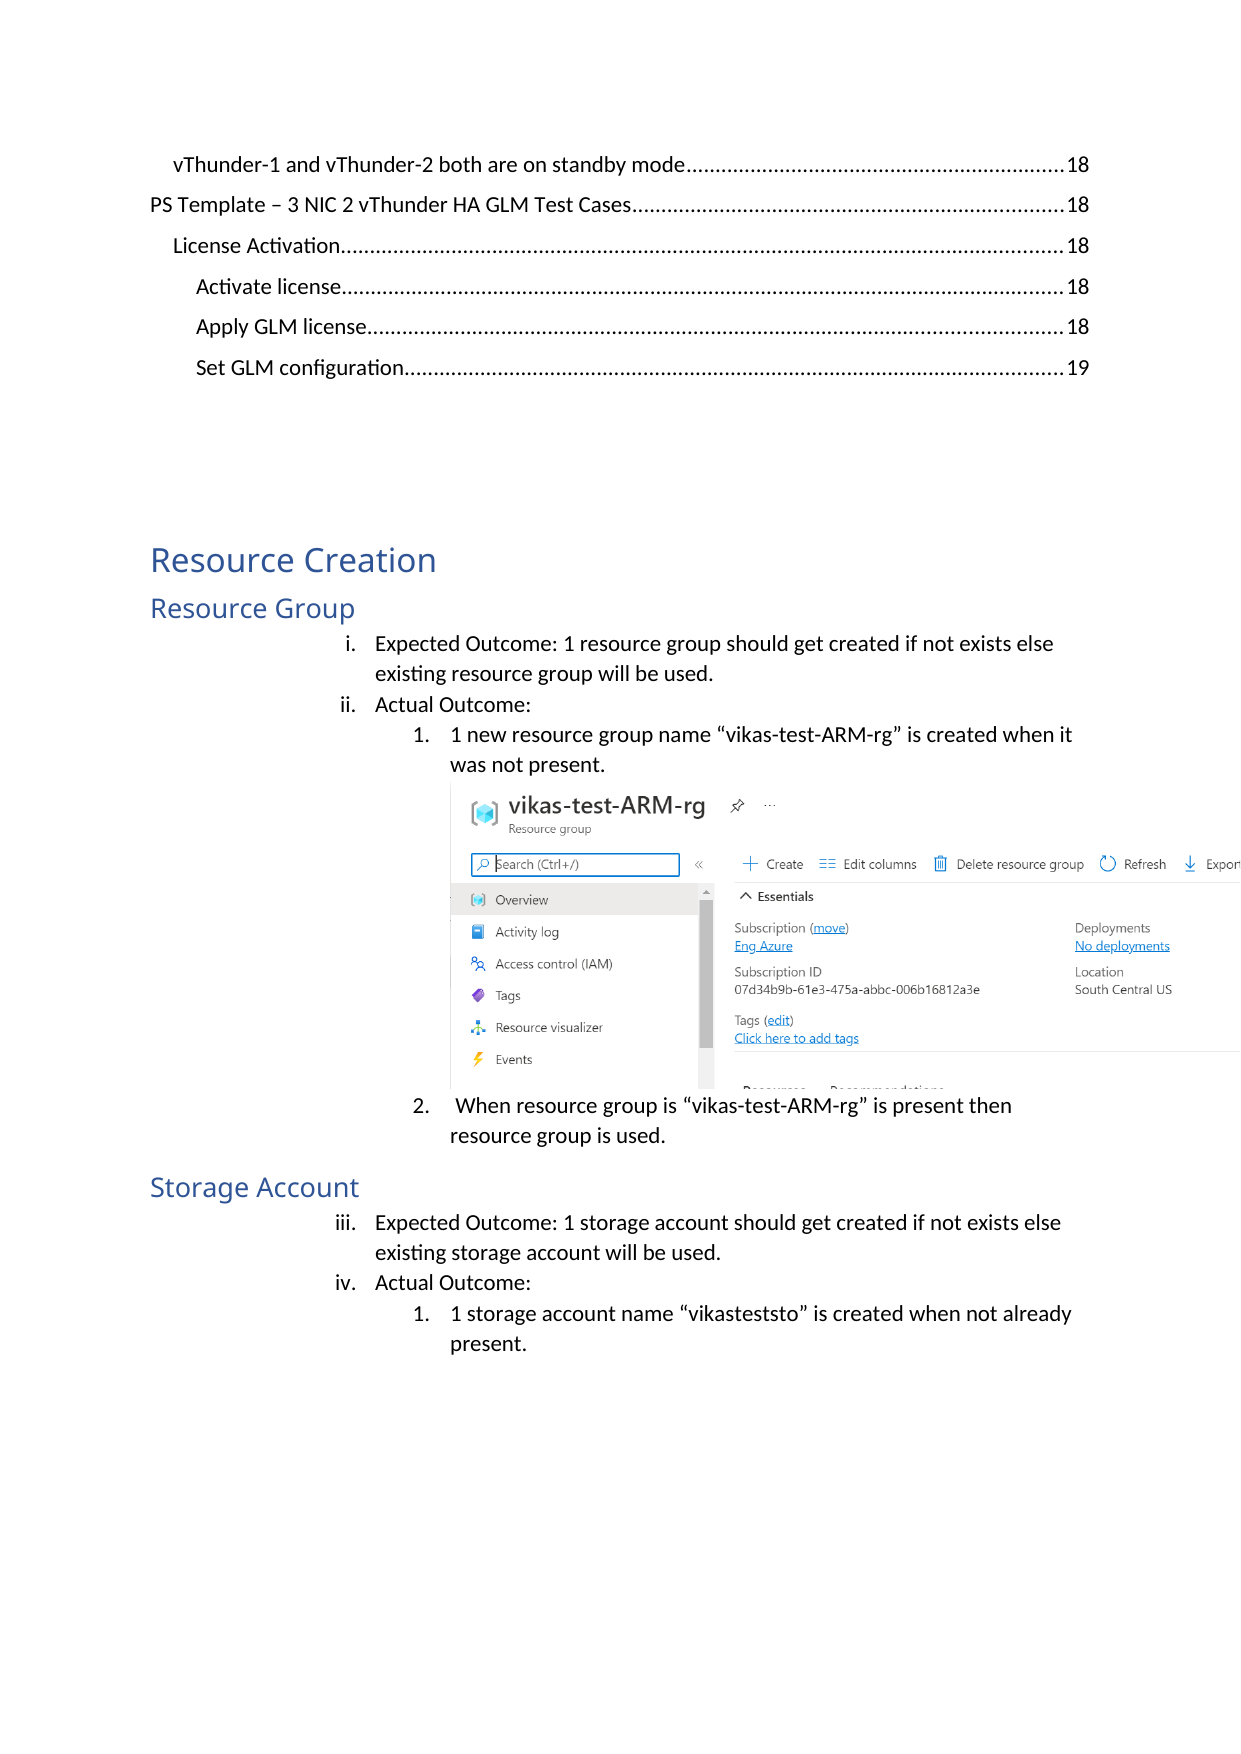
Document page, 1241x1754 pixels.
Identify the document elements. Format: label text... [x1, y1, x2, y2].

list Expected Outcome: 1 storage account should get created if not exists else existing storage account will be used. [356, 1208, 1090, 1266]
list 1 new resource group name “vikas-test-ARM-rg” is created when it was not present. [412, 720, 1090, 778]
list When resource group is “vikas-test-ARM-rg” is present then resource group is used. [412, 1091, 1090, 1149]
list Actual Outcome: [356, 690, 1090, 718]
subtitle Resource Group [150, 589, 1090, 626]
list 1 storage account name “vikasteststo” is created when not already present. [412, 1299, 1090, 1357]
subtitle Storage Account [150, 1168, 1090, 1205]
list Expected Outcome: 1 resource group should get created if not exists else existing resource group will be used. [356, 629, 1090, 688]
subtitle Resource Creation [150, 536, 1090, 582]
picture [450, 780, 1241, 1089]
list Actual Outcome: [356, 1268, 1090, 1296]
